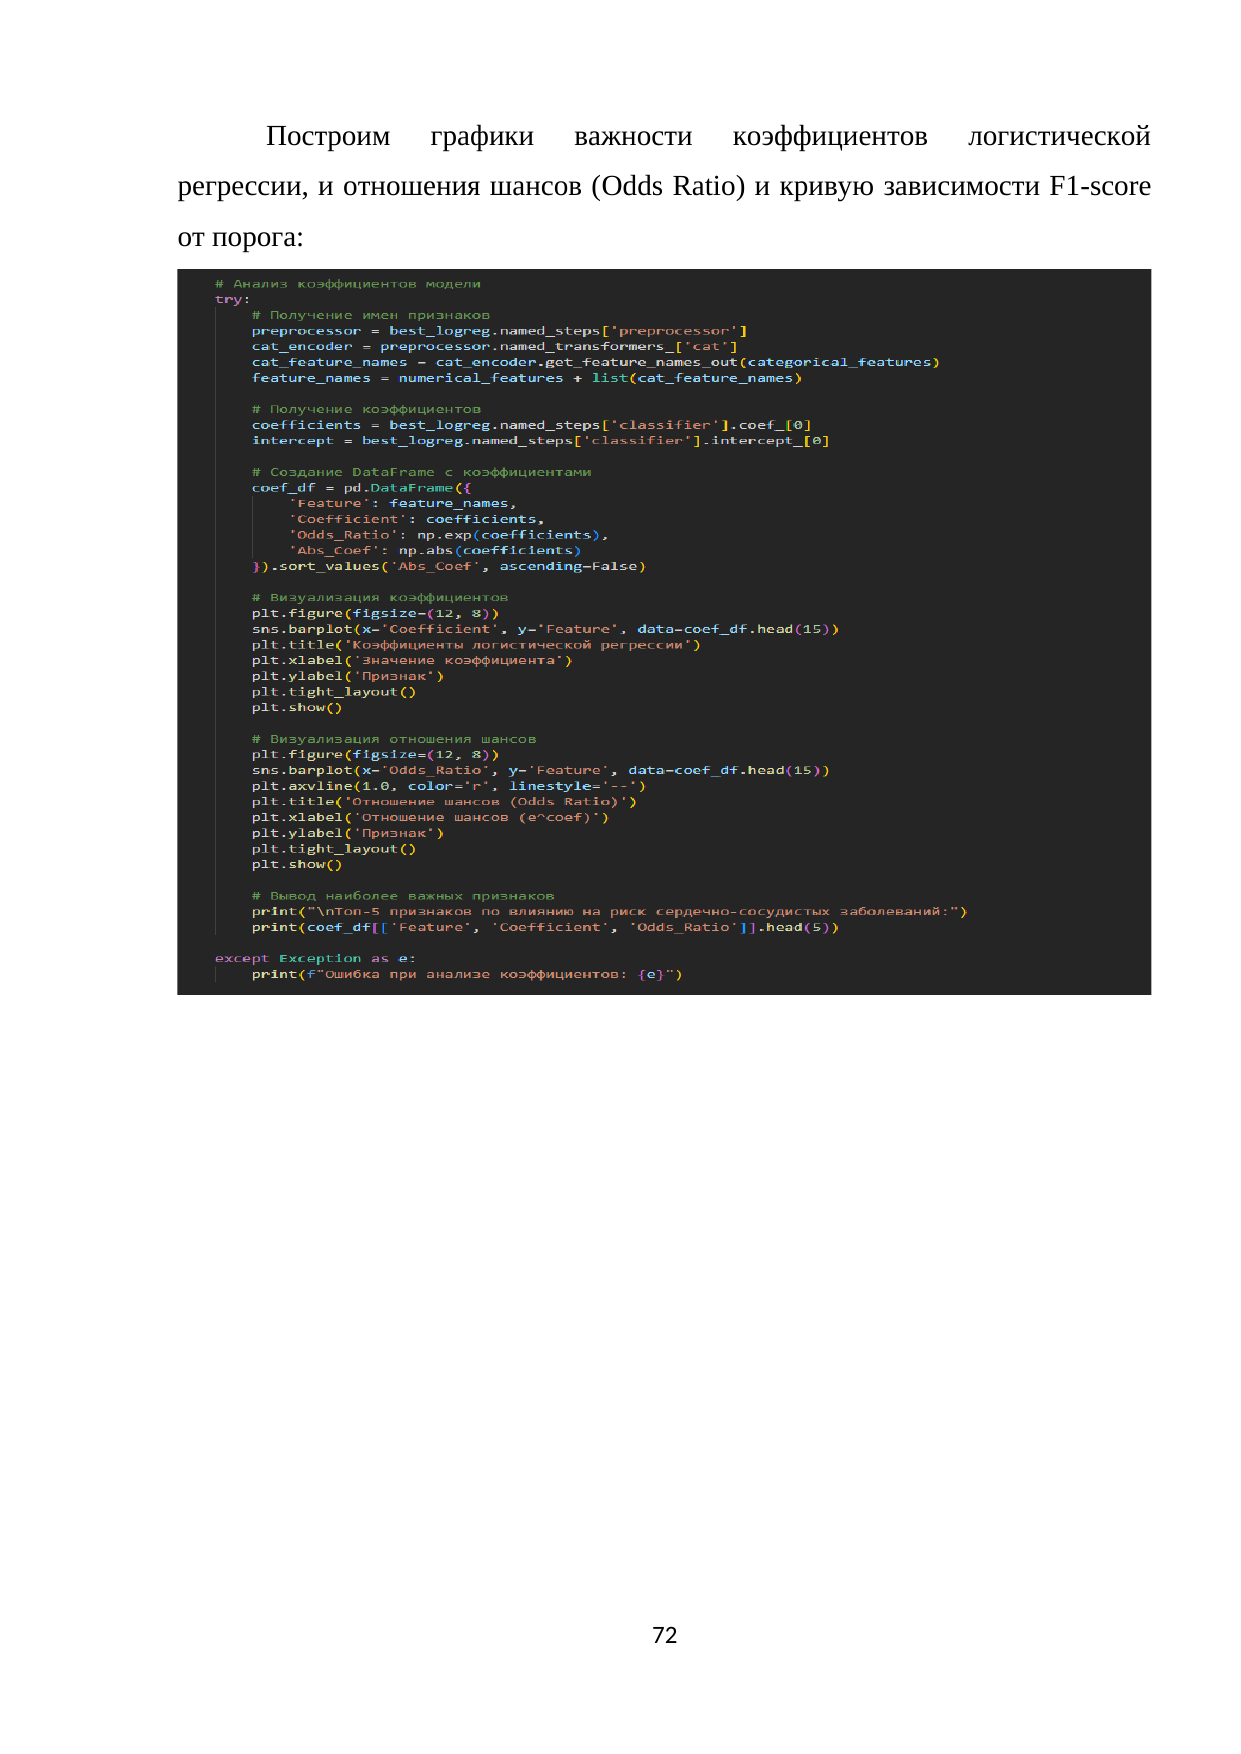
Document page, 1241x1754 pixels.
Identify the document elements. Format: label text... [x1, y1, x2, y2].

text Построим графики важности коэффициентов логистической регрессии, и отношения шансов (Odds Ratio) и кривую зависимости F1-score от порога: [177, 118, 1152, 252]
picture [177, 269, 1152, 995]
